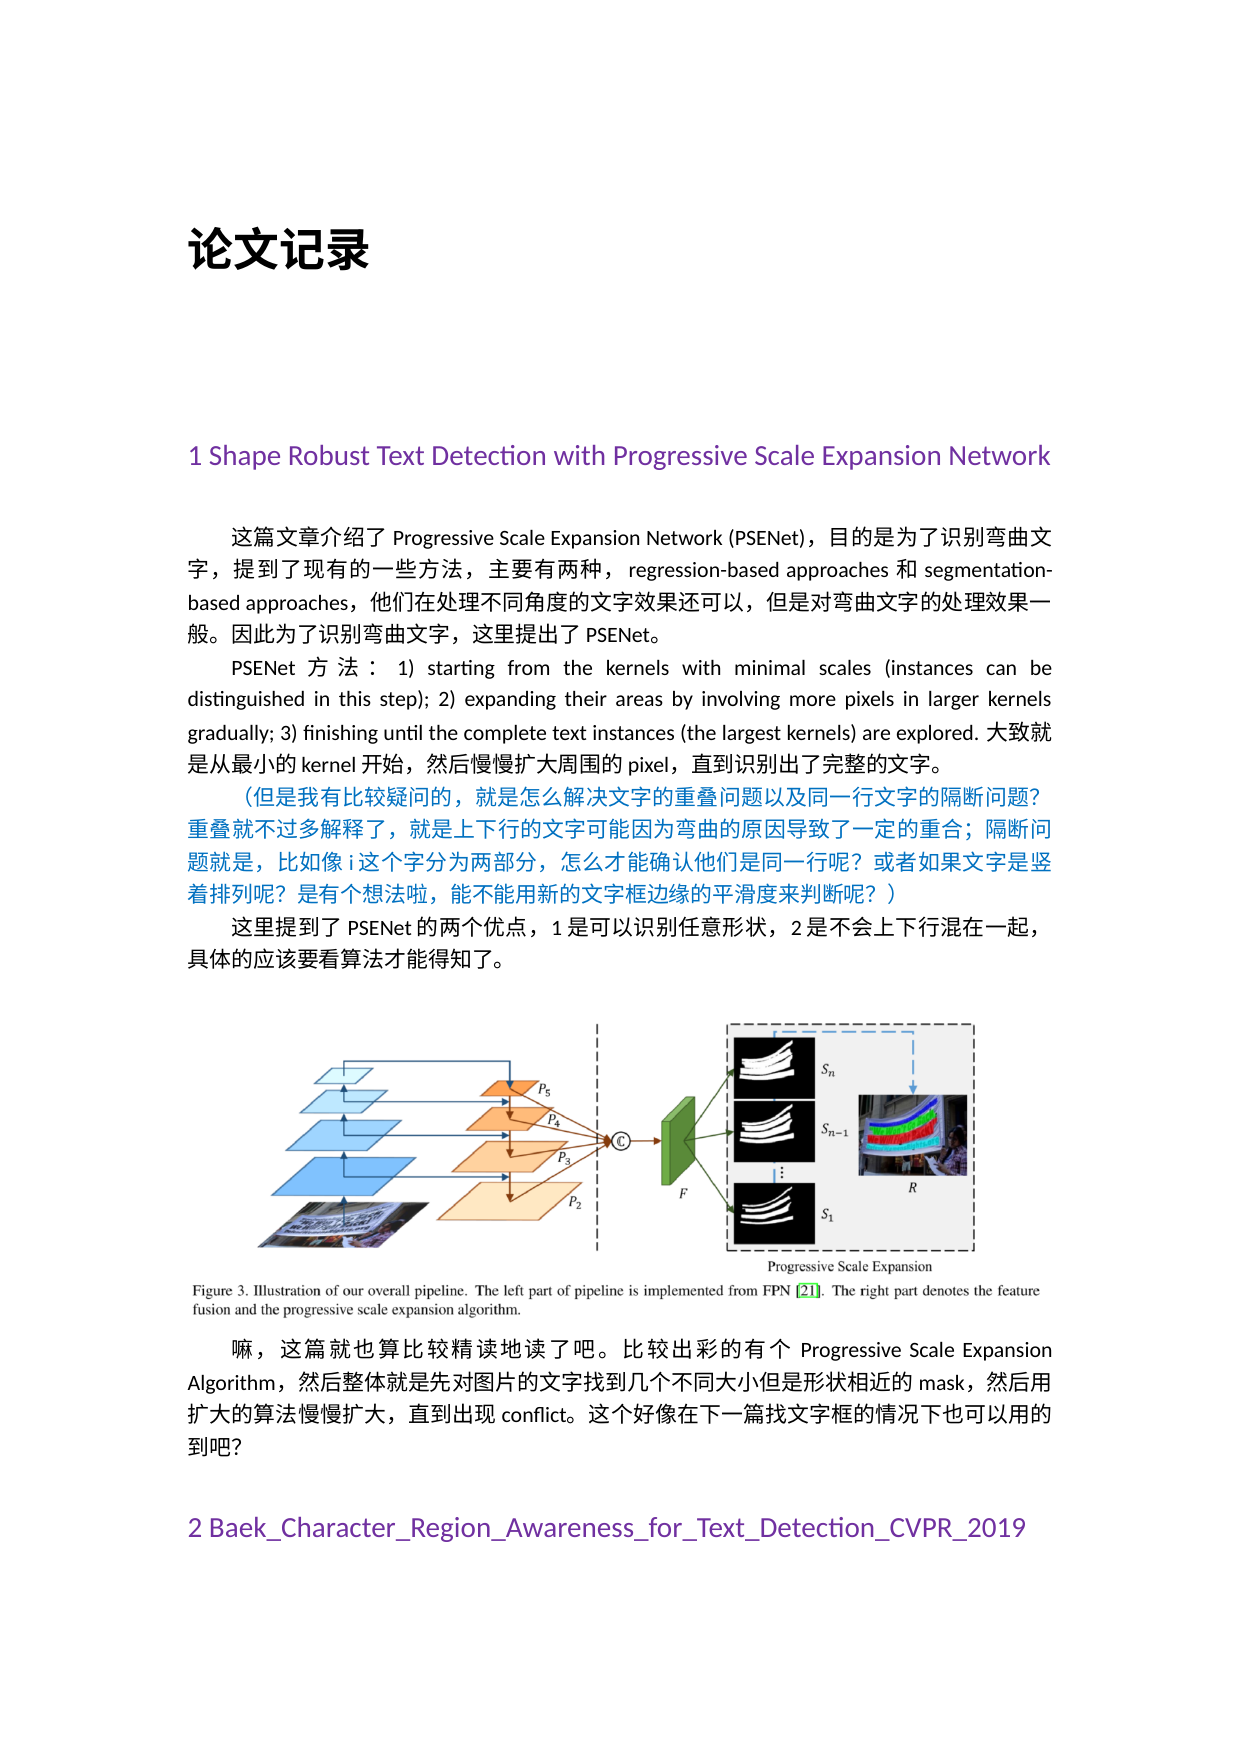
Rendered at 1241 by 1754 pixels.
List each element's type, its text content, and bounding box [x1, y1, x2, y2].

subtitle 论文记录 [187, 197, 1053, 295]
text 2 Baek_Character_Region_Awareness_for_Text_Detection_CVPR_2019 [187, 1494, 1053, 1559]
text 这篇文章介绍了Progressive Scale Expansion Network (PSENet)，目的是为了识别弯曲文字，提到了现有的一些方法，主要有两种，regression-based approaches 和segmentation-based approaches，他们在处理不同角度的文字效果还可以，但是对弯曲文字的处理效果一般。因此为了识别弯曲文字，这里提出了PSENet。 [187, 519, 1053, 649]
picture [187, 974, 1052, 1321]
text 这里提到了PSENet的两个优点，1是可以识别任意形状，2是不会上下行混在一起，具体的应该要看算法才能得知了。 [187, 909, 1053, 974]
text PSENet方法：1) starting from the kernels with minimal scales (instances can be distinguished in this step); 2) expanding their areas by involving more pixels in larger kernels gradually; 3) finishing until the complete text instances (the largest kernels) are explored. 大致就是从最小的kernel开始，然后慢慢扩大周围的pixel，直到识别出了完整的文字。 [187, 649, 1053, 779]
text （但是我有比较疑问的，就是怎么解决文字的重叠问题以及同一行文字的隔断问题？重叠就不过多解释了，就是上下行的文字可能因为弯曲的原因导致了一定的重合；隔断问题就是，比如像i这个字分为两部分，怎么才能确认他们是同一行呢？或者如果文字是竖着排列呢？是有个想法啦，能不能用新的文字框边缘的平滑度来判断呢？） [187, 779, 1053, 909]
text 嘛，这篇就也算比较精读地读了吧。比较出彩的有个Progressive Scale Expansion Algorithm，然后整体就是先对图片的文字找到几个不同大小但是形状相近的mask，然后用扩大的算法慢慢扩大，直到出现conflict。这个好像在下一篇找文字框的情况下也可以用的到吧？ [187, 1332, 1053, 1462]
text 1 Shape Robust Text Detection with Progressive Scale Expansion Network [187, 422, 1053, 487]
